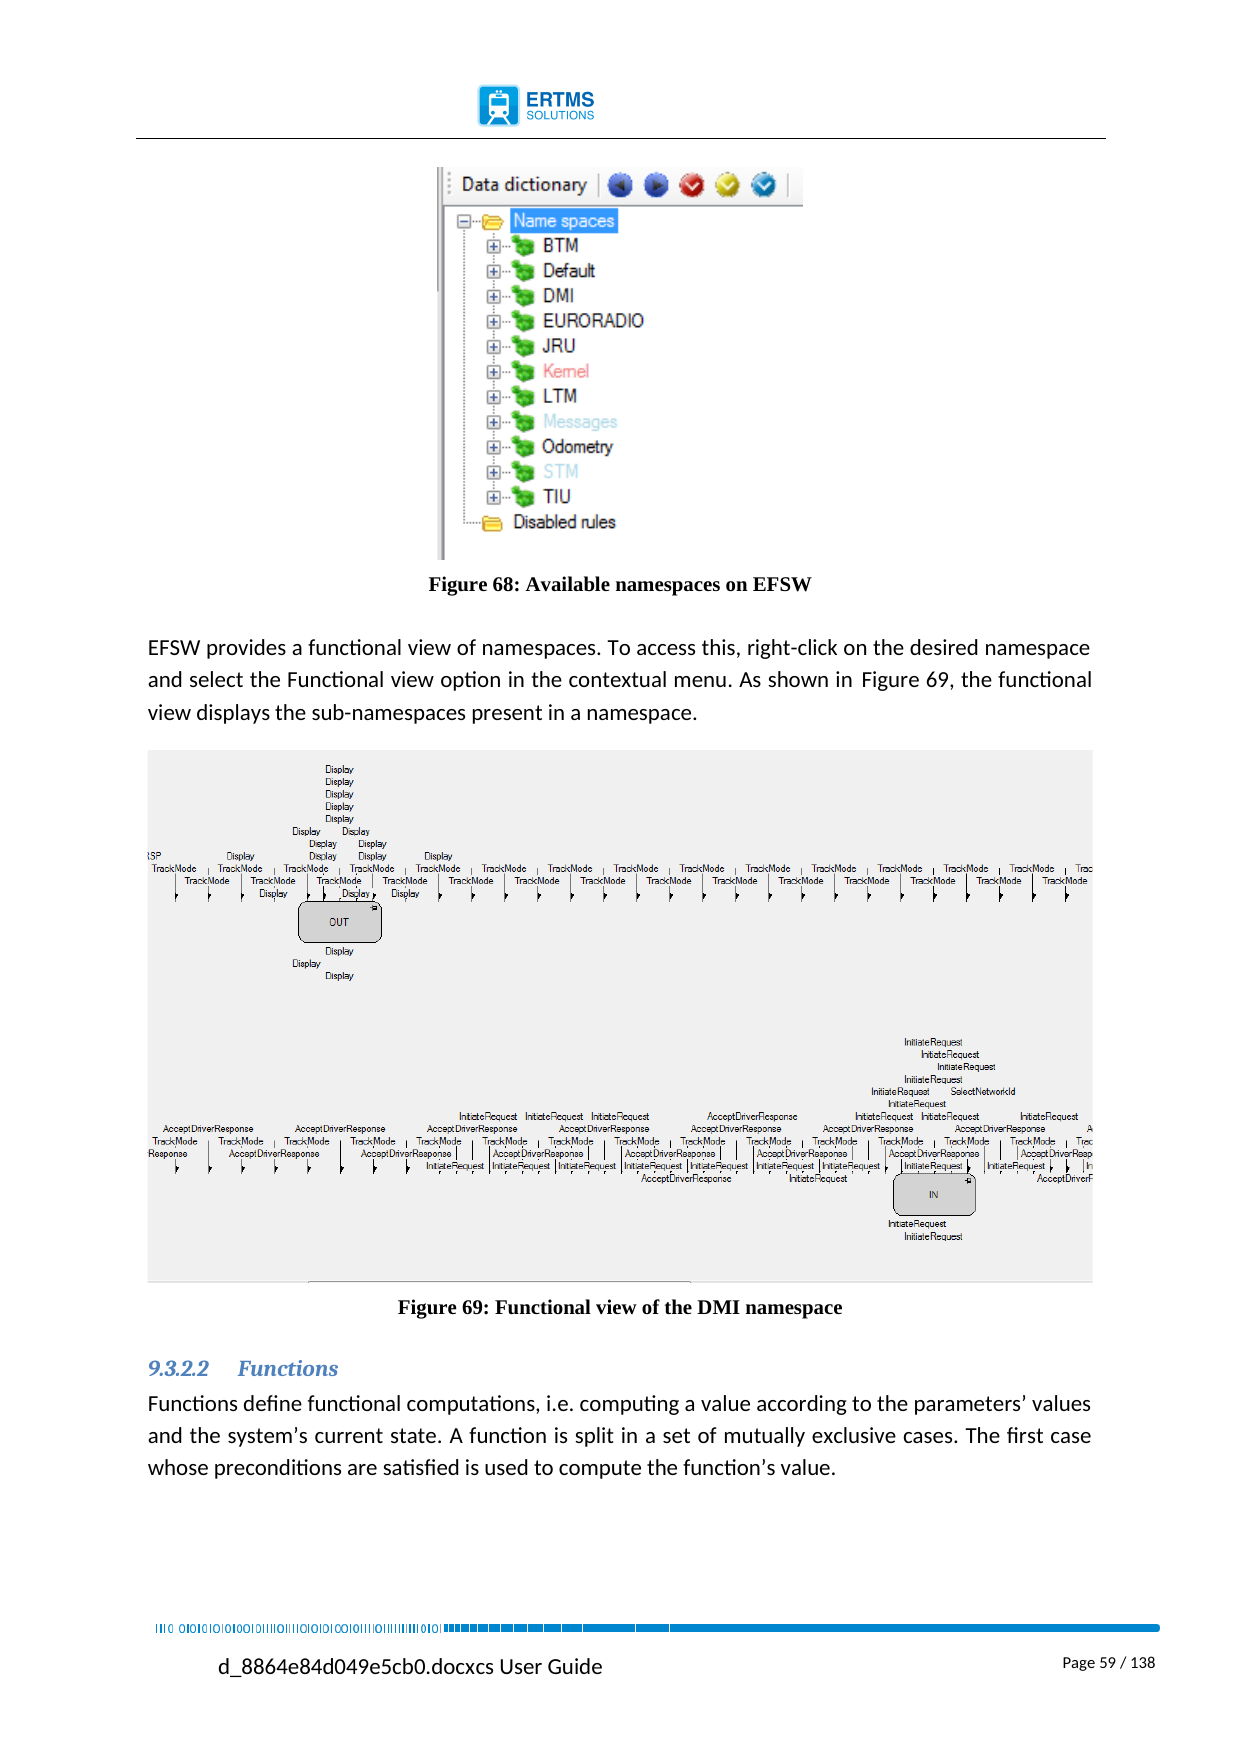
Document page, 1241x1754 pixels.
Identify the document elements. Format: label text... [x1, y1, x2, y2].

picture [466, 73, 605, 138]
text EFSW provides a functional view of namespaces. To access this, right-click on the desired namespace and select the Functional view option in the contextual menu. As shown in Figure 69, the functional view displays the sub-namespaces present in a namespace. [148, 633, 1093, 726]
picture [147, 750, 1093, 1283]
text Figure 68: Available namespaces on EFSW [148, 572, 1093, 596]
text Functions define functional computations, i.e. computing a value according to the parameters’ values and the system’s current state. A function is split in a set of mutually exclusive cases. The first case whose preconditions are satisfied is used to compute the function’s value. [148, 1389, 1093, 1481]
subtitle Functions [148, 1356, 1093, 1383]
text Figure 69: Functional view of the DMI namespace [148, 1295, 1093, 1319]
picture [156, 1624, 1160, 1633]
picture [437, 167, 803, 560]
